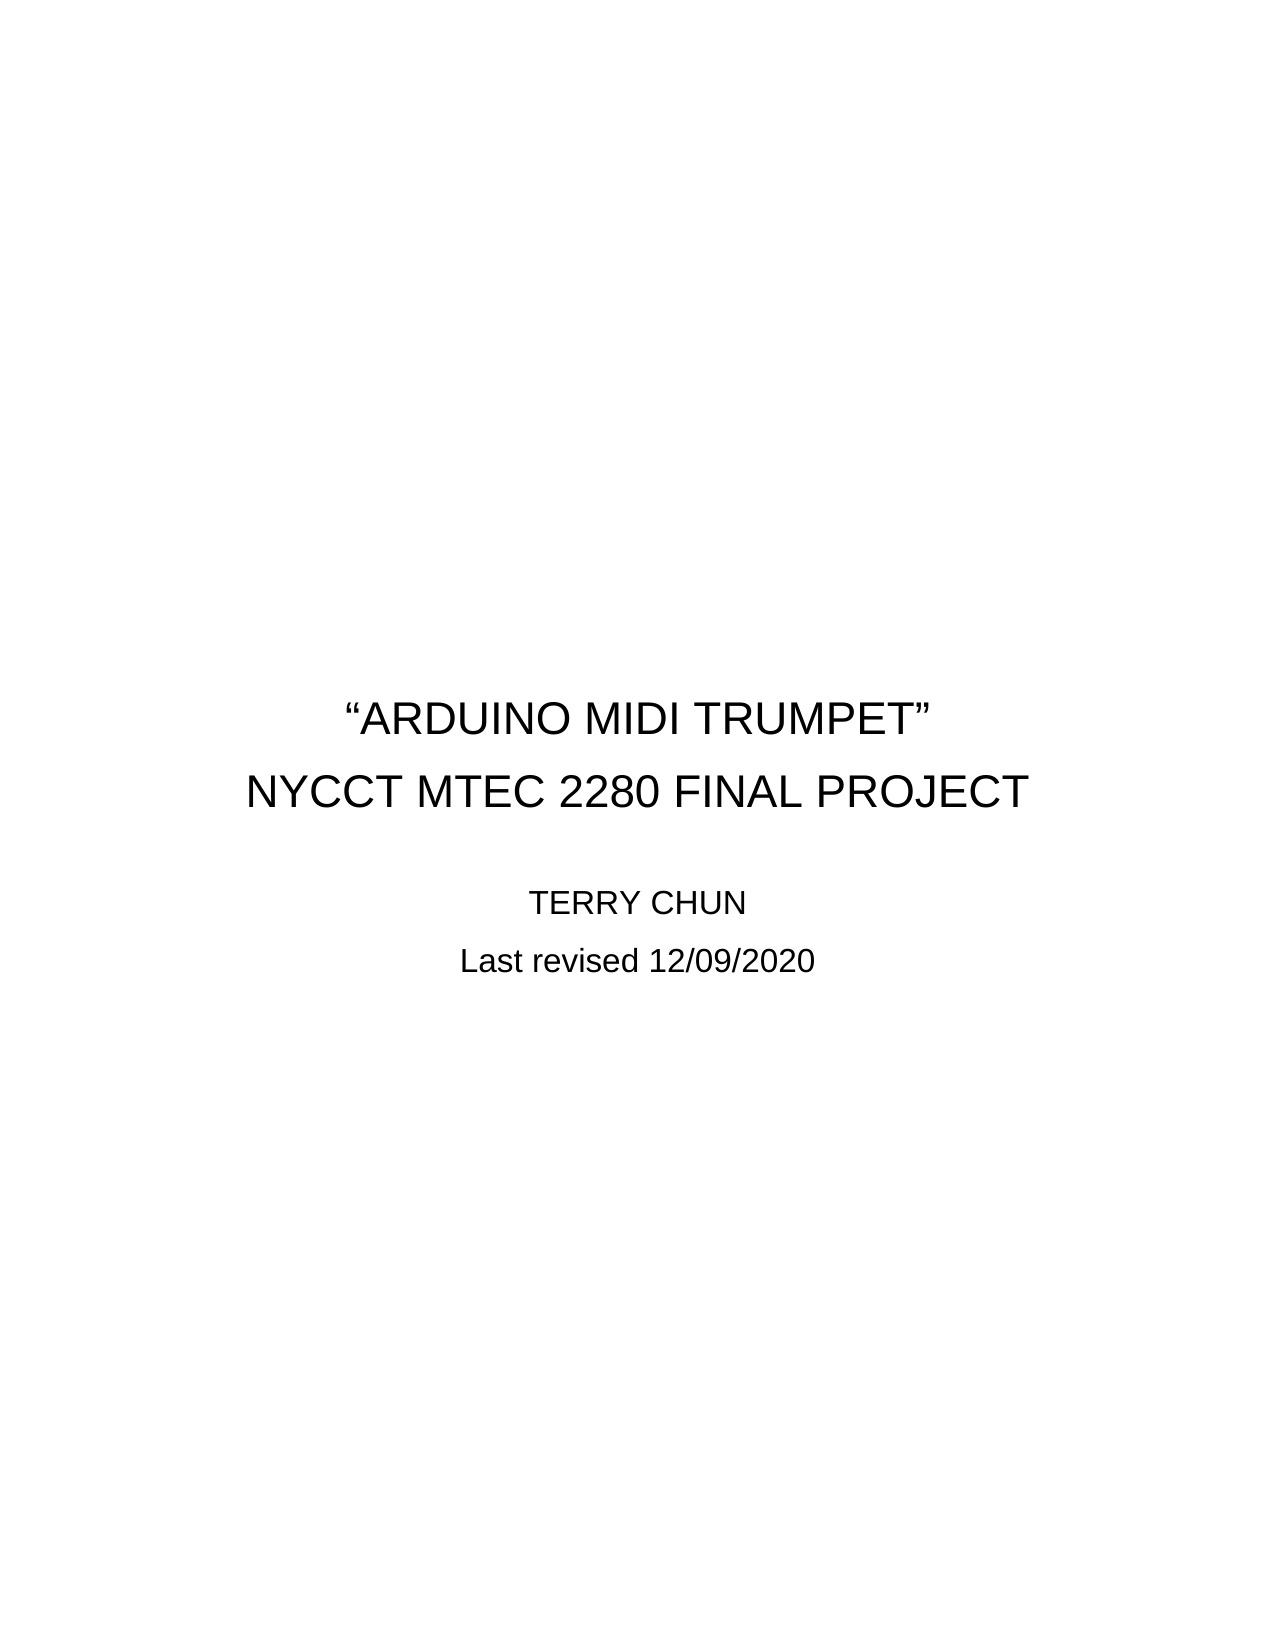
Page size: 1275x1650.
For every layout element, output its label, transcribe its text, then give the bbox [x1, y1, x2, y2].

text Last revised 12/09/2020 [150, 942, 1125, 980]
text TERRY CHUN [150, 883, 1125, 922]
text “ARDUINO MIDI TRUMPET” [150, 691, 1125, 744]
text NYCCT MTEC 2280 FINAL PROJECT [150, 765, 1125, 817]
